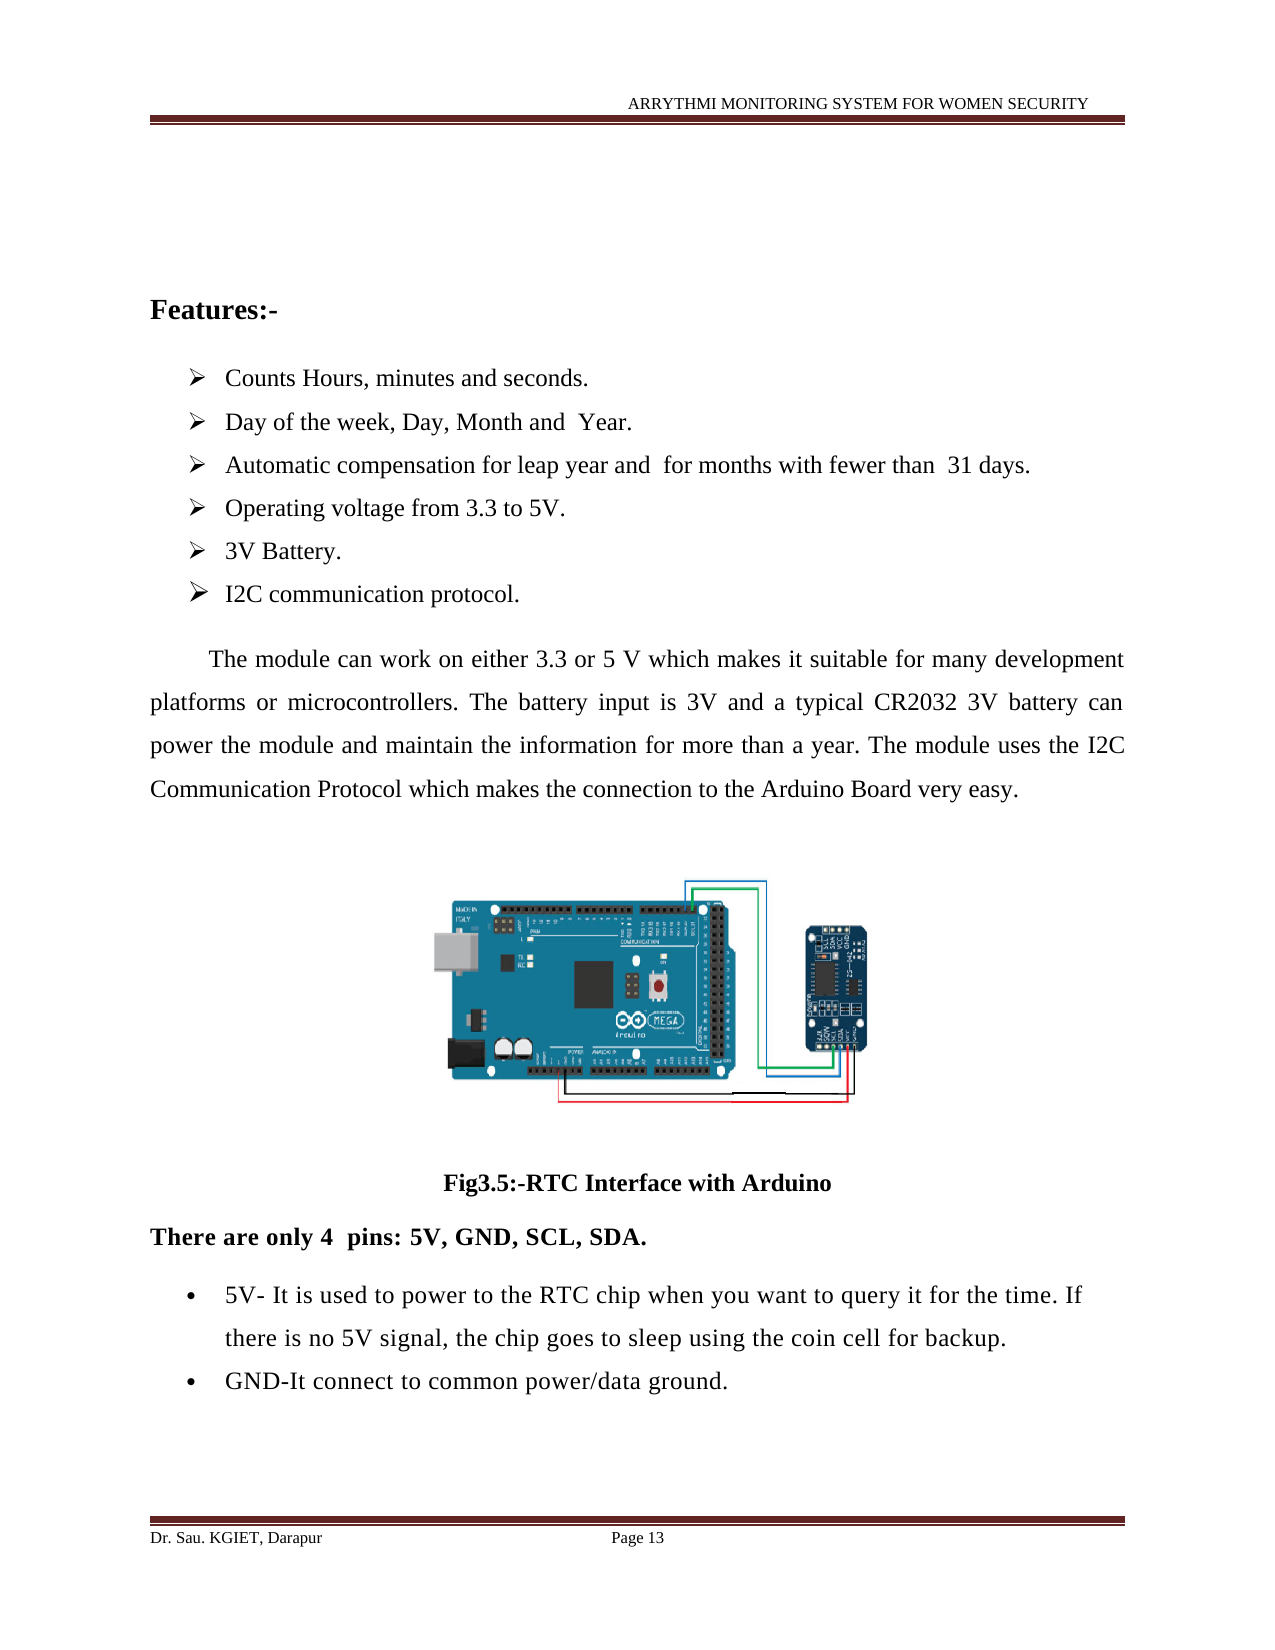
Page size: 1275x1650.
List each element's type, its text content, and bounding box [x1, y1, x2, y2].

picture [375, 841, 927, 1144]
text Fig3.5:-RTC Interface with Arduino [150, 1168, 1125, 1197]
list 5V- It is used to power to the RTC chip when you want to query it for the time. If there is no 5V signal, the chip goes to sleep using the coin cell for backup. [187, 1280, 1125, 1352]
list 3V Battery. [187, 536, 1125, 565]
list Automatic compensation for leap year and for months with fewer than 31 days. [187, 450, 1125, 478]
list I2C communication protocol. [187, 579, 1125, 609]
list Counts Hours, minutes and seconds. [187, 363, 1125, 392]
list Operating voltage from 3.3 to 5V. [187, 493, 1125, 522]
text Features:- [150, 292, 1125, 326]
text There are only 4 pins: 5V, GND, SCL, SDA. [150, 1222, 1125, 1251]
list GND-It connect to common power/data ground. [187, 1366, 1125, 1395]
text The module can work on either 3.3 or 5 V which makes it suitable for many development platforms or microcontrollers. The battery input is 3V and a typical CR2032 3V battery can power the module and maintain the information for more than a year. The module uses the I2C Communication Protocol which makes the connection to the Arduino Board very easy. [150, 644, 1125, 802]
list Day of the week, Day, Month and Year. [187, 407, 1125, 435]
